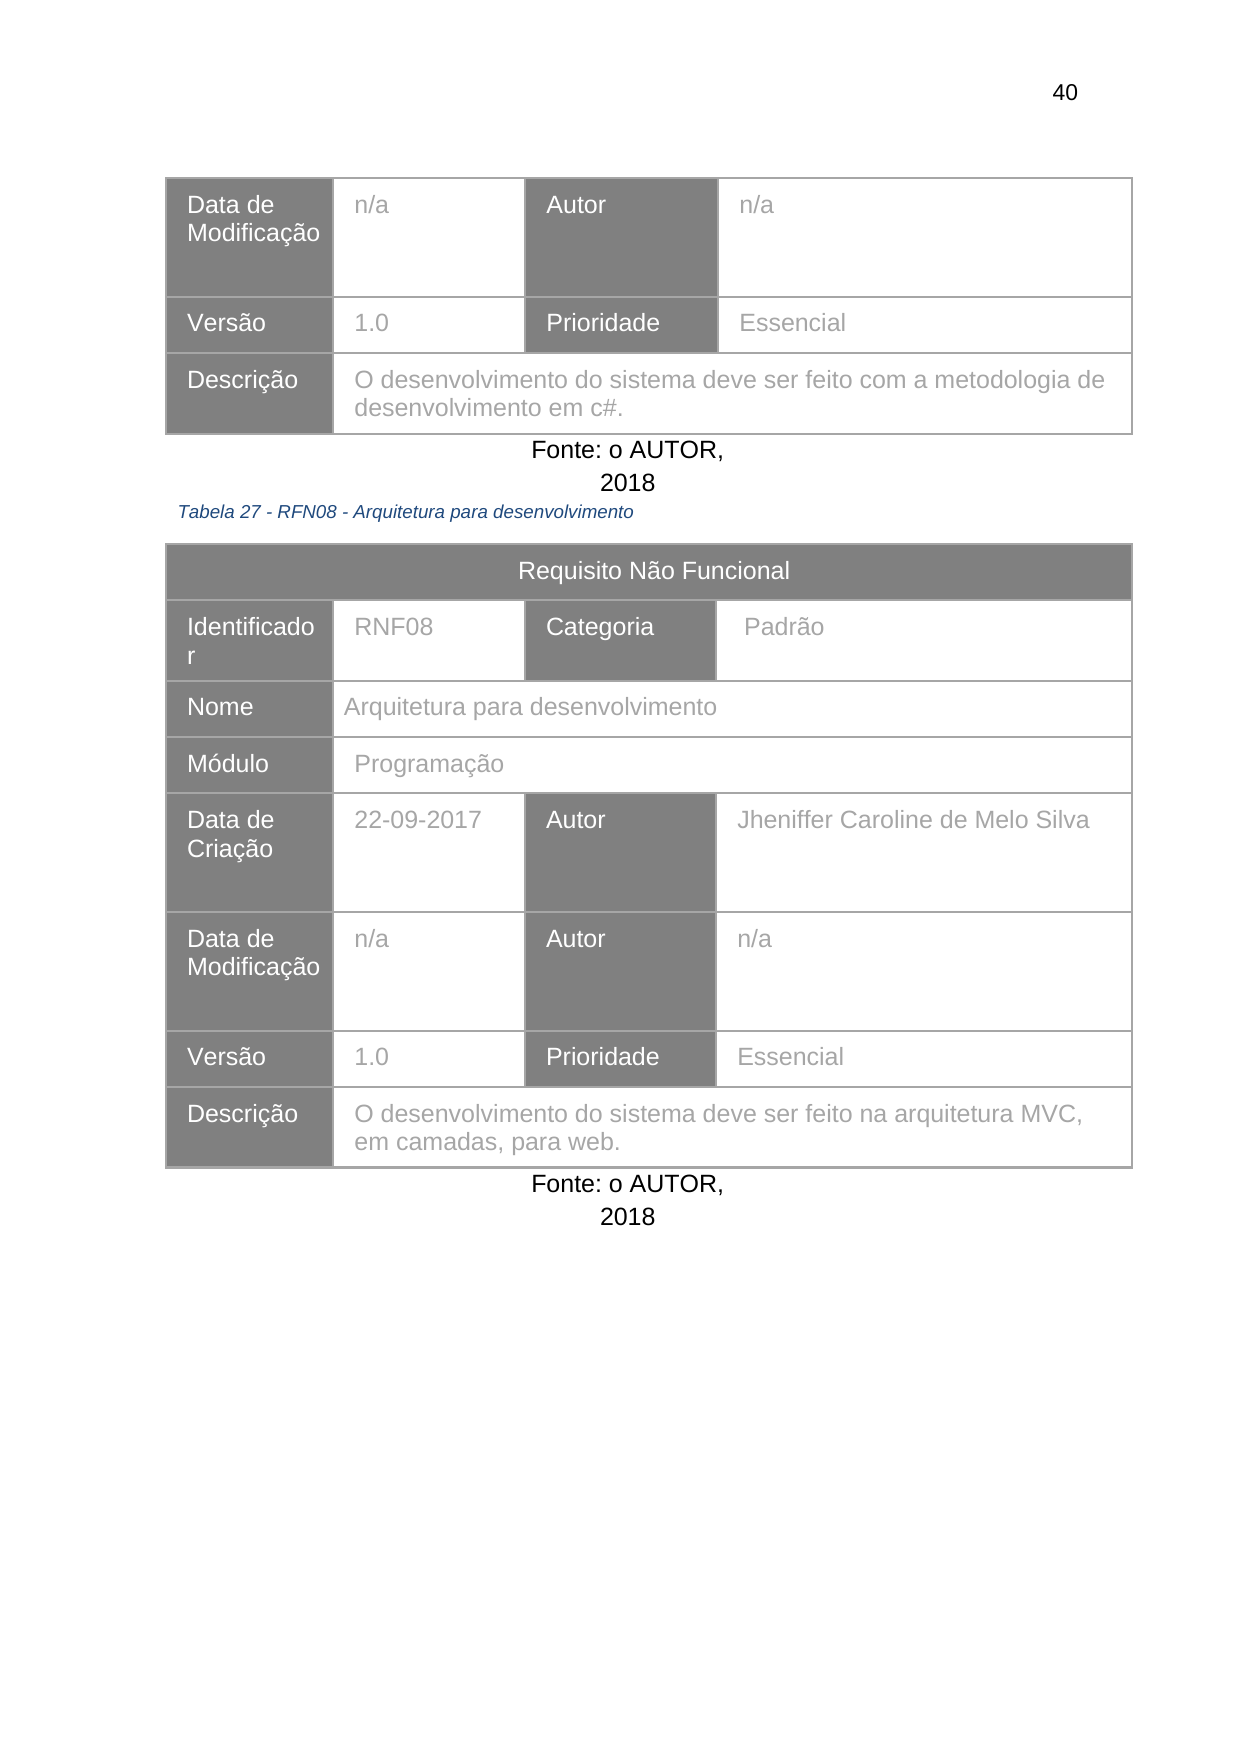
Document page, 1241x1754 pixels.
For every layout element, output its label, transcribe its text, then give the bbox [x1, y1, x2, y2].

table_cell Programação [334, 738, 1131, 792]
table_cell O desenvolvimento do sistema deve ser feito com a metodologia de desenvolvimento em c#. [334, 354, 1131, 433]
table_cell Autor [526, 179, 717, 296]
table_cell n/a [719, 179, 1131, 296]
table_cell Descrição [167, 354, 332, 433]
text 2018 [177, 468, 1078, 496]
table_cell RNF08 [334, 601, 524, 680]
table_cell Padrão [717, 601, 1131, 680]
table_cell Módulo [167, 738, 332, 792]
text 2018 [177, 1202, 1078, 1230]
table_cell 1.0 [334, 1032, 524, 1086]
table_cell Prioridade [526, 1032, 715, 1086]
table_cell Jheniffer Caroline de Melo Silva [717, 794, 1131, 911]
table_cell Autor [526, 913, 715, 1030]
table_cell n/a [334, 913, 524, 1030]
table_cell Descrição [167, 1088, 332, 1166]
table_cell Data de Modificação [167, 179, 332, 296]
table_cell Data de Criação [167, 794, 332, 911]
table_cell Essencial [719, 298, 1131, 352]
table_cell Autor [526, 794, 715, 911]
table_cell Essencial [717, 1032, 1131, 1086]
table_header Requisito Não Funcional [167, 545, 1131, 599]
text Fonte: o AUTOR, [177, 435, 1078, 463]
table_cell n/a [717, 913, 1131, 1030]
table_cell 22-09-2017 [334, 794, 524, 911]
table_cell Versão [167, 1032, 332, 1086]
text Fonte: o AUTOR, [177, 1169, 1078, 1197]
table_cell Versão [167, 298, 332, 352]
table_cell Prioridade [526, 298, 717, 352]
table_cell 1.0 [334, 298, 524, 352]
table_cell Identificador [167, 601, 332, 680]
table_cell Nome [167, 682, 332, 736]
table_cell Data de Modificação [167, 913, 332, 1030]
table_cell Categoria [526, 601, 715, 680]
table_cell Arquitetura para desenvolvimento [334, 682, 1131, 736]
table_cell O desenvolvimento do sistema deve ser feito na arquitetura MVC, em camadas, para web. [334, 1088, 1131, 1166]
table_cell n/a [334, 179, 524, 296]
